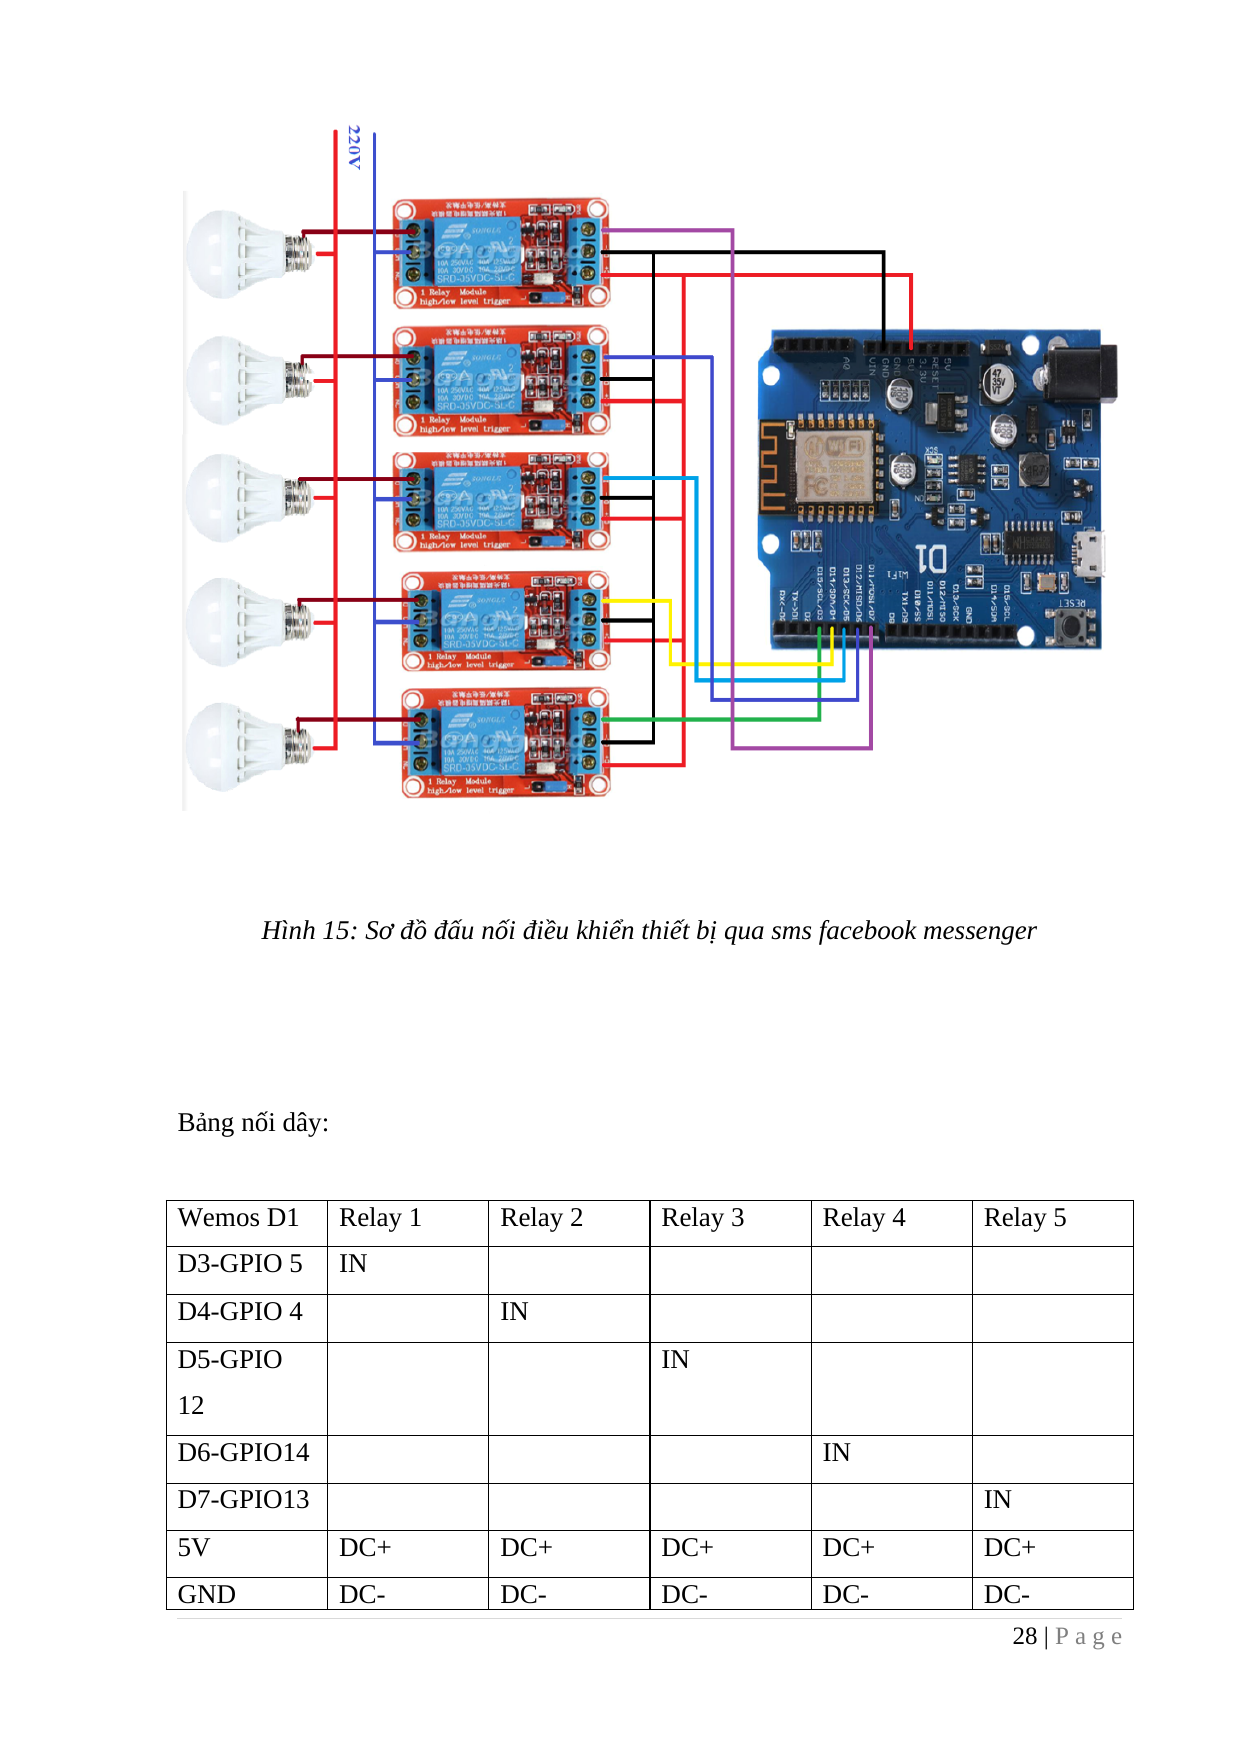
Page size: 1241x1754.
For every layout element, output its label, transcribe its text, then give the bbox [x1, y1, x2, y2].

table_cell IN [489, 1295, 649, 1342]
table_cell D4-GPIO 4 [167, 1295, 327, 1342]
table_cell [812, 1295, 972, 1342]
table_cell DC+ [651, 1531, 811, 1577]
table_cell DC- [328, 1578, 488, 1609]
table_cell [973, 1295, 1133, 1342]
table_header Relay 1 [328, 1201, 488, 1246]
table_cell DC+ [489, 1531, 649, 1577]
table_cell [328, 1343, 488, 1435]
table_cell [651, 1247, 811, 1294]
table_header Relay 3 [651, 1201, 811, 1246]
table_cell [489, 1343, 649, 1435]
text Hình 15: Sơ đồ đấu nối điều khiển thiết bị qua sms facebook messenger [177, 914, 1122, 946]
table_cell [651, 1436, 811, 1482]
table_cell D6-GPIO14 [167, 1436, 327, 1482]
table_cell [651, 1295, 811, 1342]
table_cell [328, 1295, 488, 1342]
table_cell [489, 1436, 649, 1482]
table_cell [973, 1247, 1133, 1294]
table_cell IN [328, 1247, 488, 1294]
table_cell DC- [973, 1578, 1133, 1609]
table_cell [328, 1436, 488, 1482]
table_cell [973, 1343, 1133, 1435]
table_cell [489, 1484, 649, 1530]
picture [182, 119, 1129, 885]
table_cell IN [973, 1484, 1133, 1530]
text Bảng nối dây: [177, 1106, 1122, 1138]
table_cell [812, 1247, 972, 1294]
table_cell [489, 1247, 649, 1294]
table_cell IN [812, 1436, 972, 1482]
table_cell [973, 1436, 1133, 1482]
table_cell DC+ [328, 1531, 488, 1577]
table_header Relay 2 [489, 1201, 649, 1246]
table_header Wemos D1 [167, 1201, 327, 1246]
table_header Relay 5 [973, 1201, 1133, 1246]
table_cell DC+ [812, 1531, 972, 1577]
table_cell [812, 1343, 972, 1435]
table_cell [812, 1484, 972, 1530]
table_cell D5-GPIO 12 [167, 1343, 327, 1435]
table_cell DC+ [973, 1531, 1133, 1577]
table_cell D7-GPIO13 [167, 1484, 327, 1530]
table_cell GND [167, 1578, 327, 1609]
table_cell [328, 1484, 488, 1530]
table_cell D3-GPIO 5 [167, 1247, 327, 1294]
table_cell DC- [812, 1578, 972, 1609]
table_cell IN [651, 1343, 811, 1435]
table_cell DC- [489, 1578, 649, 1609]
table_cell DC- [651, 1578, 811, 1609]
table_cell [651, 1484, 811, 1530]
table_header Relay 4 [812, 1201, 972, 1246]
table_cell 5V [167, 1531, 327, 1577]
